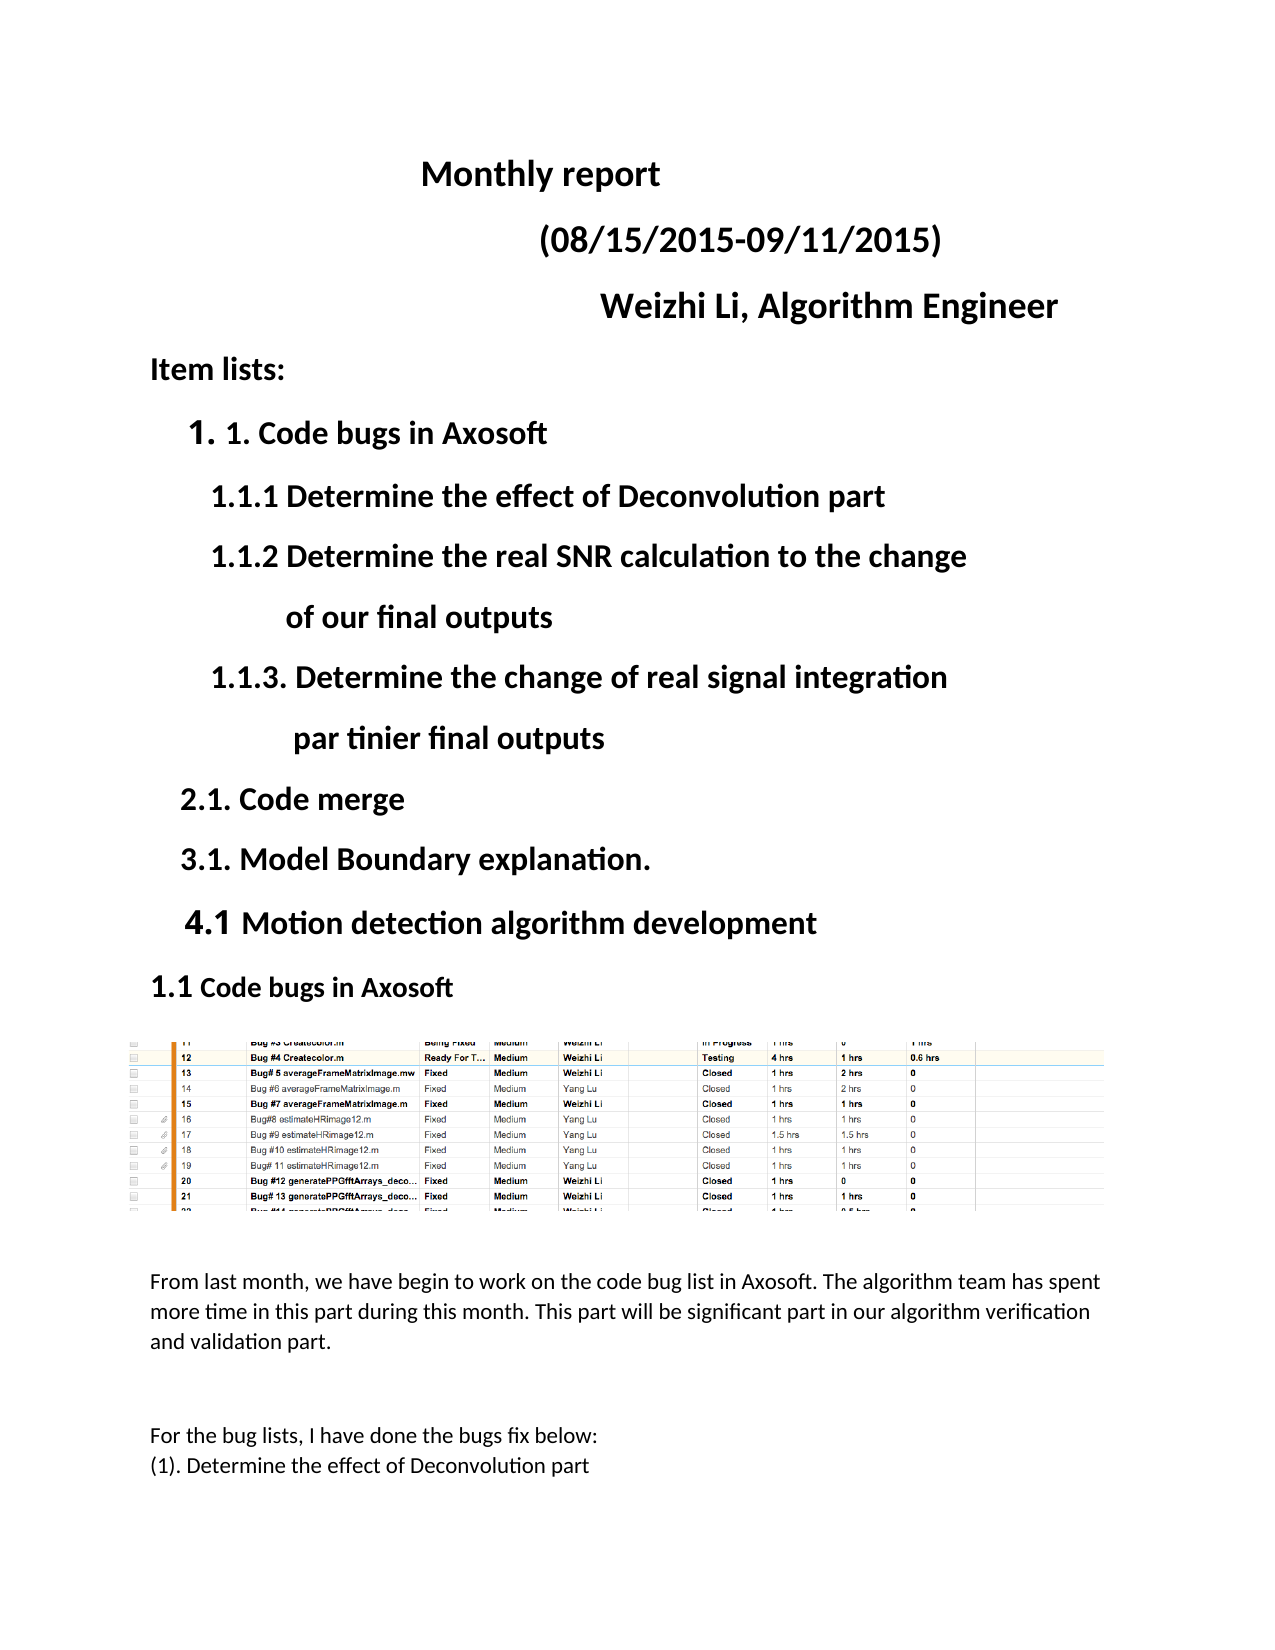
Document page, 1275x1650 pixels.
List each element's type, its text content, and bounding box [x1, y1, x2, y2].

list 1.1.3. Determine the change of real signal integration [150, 657, 1125, 697]
text For the bug lists, I have done the bugs fix below: (1). Determine the effect of Deconvolution part [150, 1421, 1125, 1479]
text (08/15/2015-09/11/2015) [150, 216, 1125, 262]
list of our final outputs [150, 596, 1125, 637]
list par tinier final outputs [150, 717, 1125, 758]
text Monthly report [150, 150, 1125, 196]
text Weizhi Li, Algorithm Engineer [150, 282, 1125, 328]
list 2.1. Code merge [150, 778, 1125, 818]
picture [128, 1042, 1104, 1211]
list 1.1.2 Determine the real SNR calculation to the change [150, 535, 1125, 576]
text 1.1 Code bugs in Axosoft [150, 965, 1125, 1005]
list 3.1. Model Boundary explanation. [150, 838, 1125, 879]
list 4.1 Motion detection algorithm development [150, 899, 1125, 944]
list 1.1.1 Determine the effect of Deconvolution part [150, 475, 1125, 515]
list 1. Code bugs in Axosoft [187, 409, 1125, 454]
text Item lists: [150, 348, 1125, 389]
